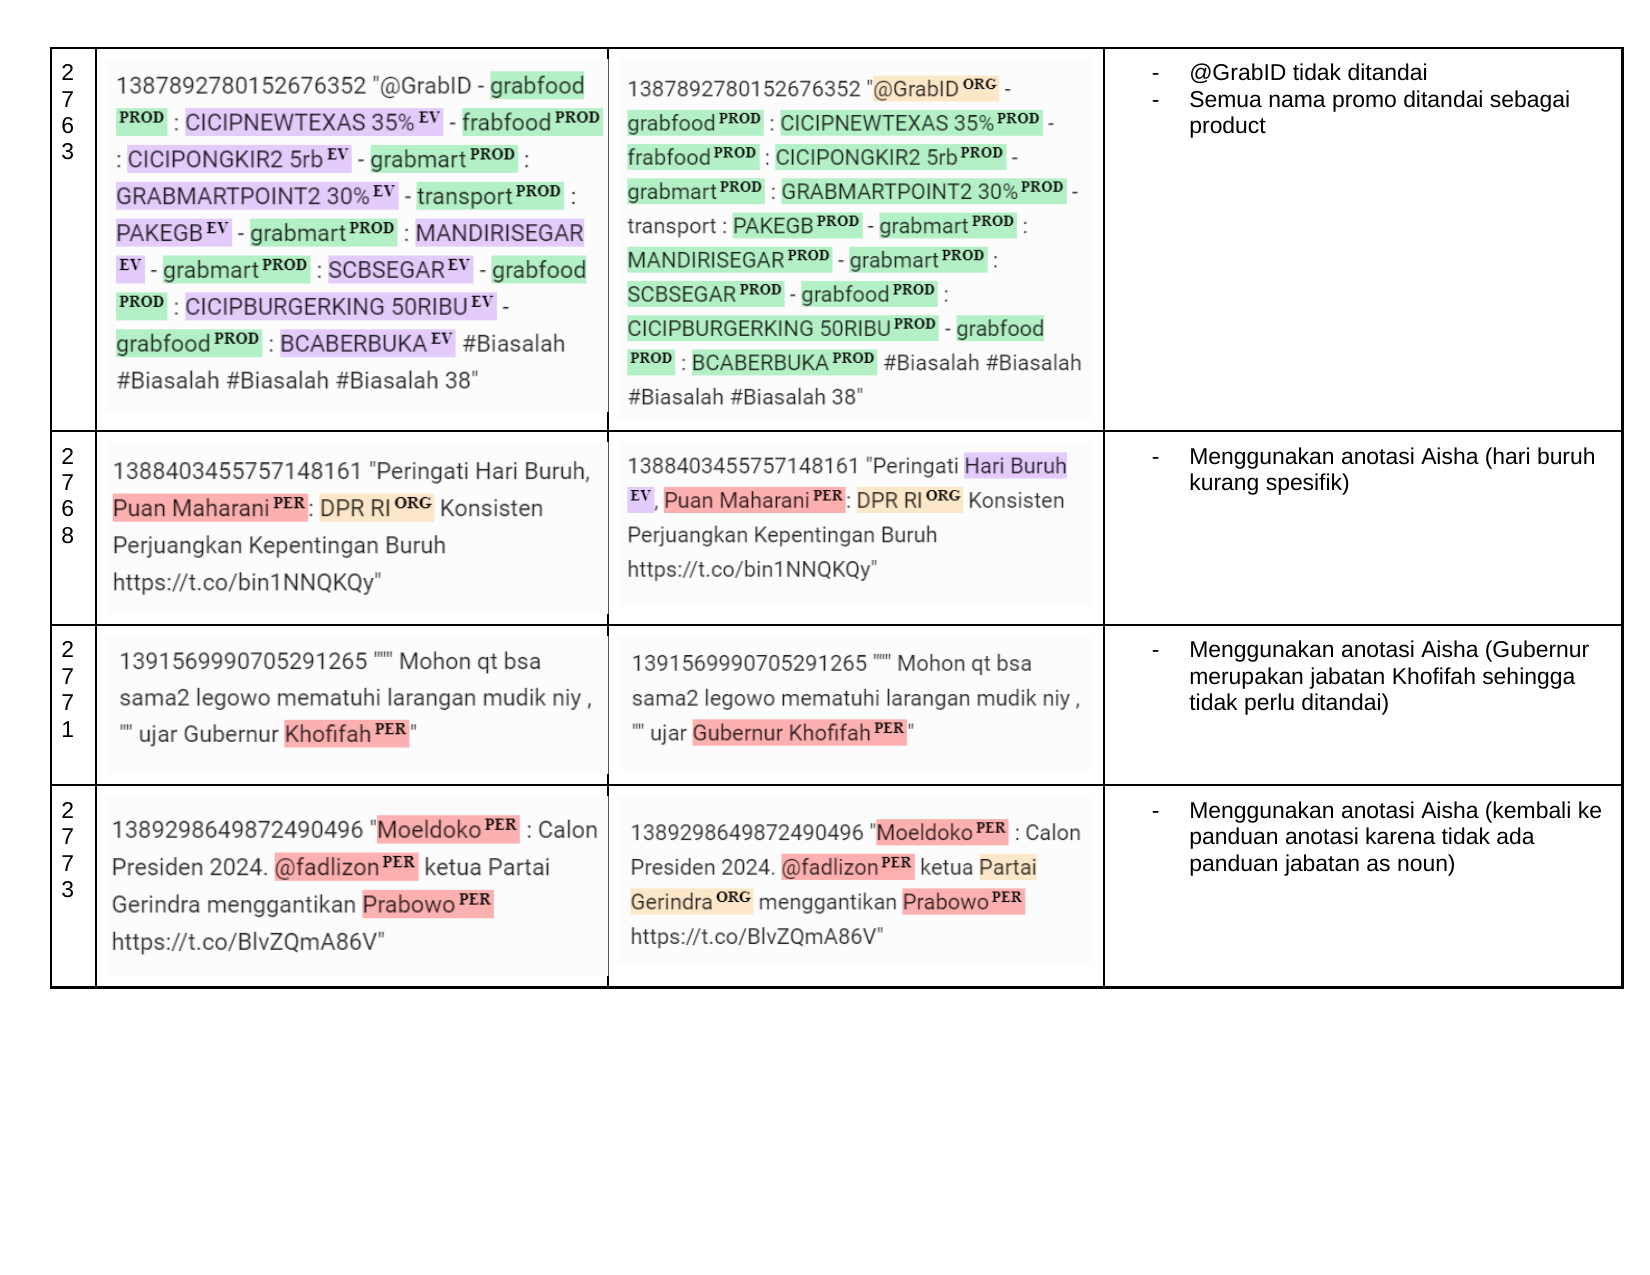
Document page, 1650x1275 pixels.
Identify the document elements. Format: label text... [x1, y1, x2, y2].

table_cell [97, 786, 607, 986]
table_cell Menggunakan anotasi Aisha (hari buruh kurang spesifik) [1105, 432, 1621, 624]
table_cell [97, 432, 607, 624]
table_cell [609, 786, 1103, 986]
picture [618, 796, 1093, 964]
table_cell Menggunakan anotasi Aisha (kembali ke panduan anotasi karena tidak ada panduan jabatan as noun) [1105, 786, 1621, 986]
picture [106, 59, 609, 412]
picture [106, 796, 609, 976]
table_cell 2771 [52, 626, 95, 784]
table_cell [609, 49, 1103, 430]
table_cell @GrabID tidak ditandai Semua nama promo ditandai sebagai product [1105, 49, 1621, 430]
table_cell [97, 626, 607, 784]
table_cell 2768 [52, 432, 95, 624]
picture [618, 59, 1093, 420]
picture [618, 442, 1093, 606]
table_cell [97, 49, 607, 430]
table_cell [609, 432, 1103, 624]
picture [106, 636, 609, 774]
table_cell 2773 [52, 786, 95, 986]
picture [618, 636, 1093, 770]
picture [106, 442, 609, 614]
table_cell 2763 [52, 49, 95, 430]
table_cell [609, 626, 1103, 784]
table_cell Menggunakan anotasi Aisha (Gubernur merupakan jabatan Khofifah sehingga tidak perlu ditandai) [1105, 626, 1621, 784]
